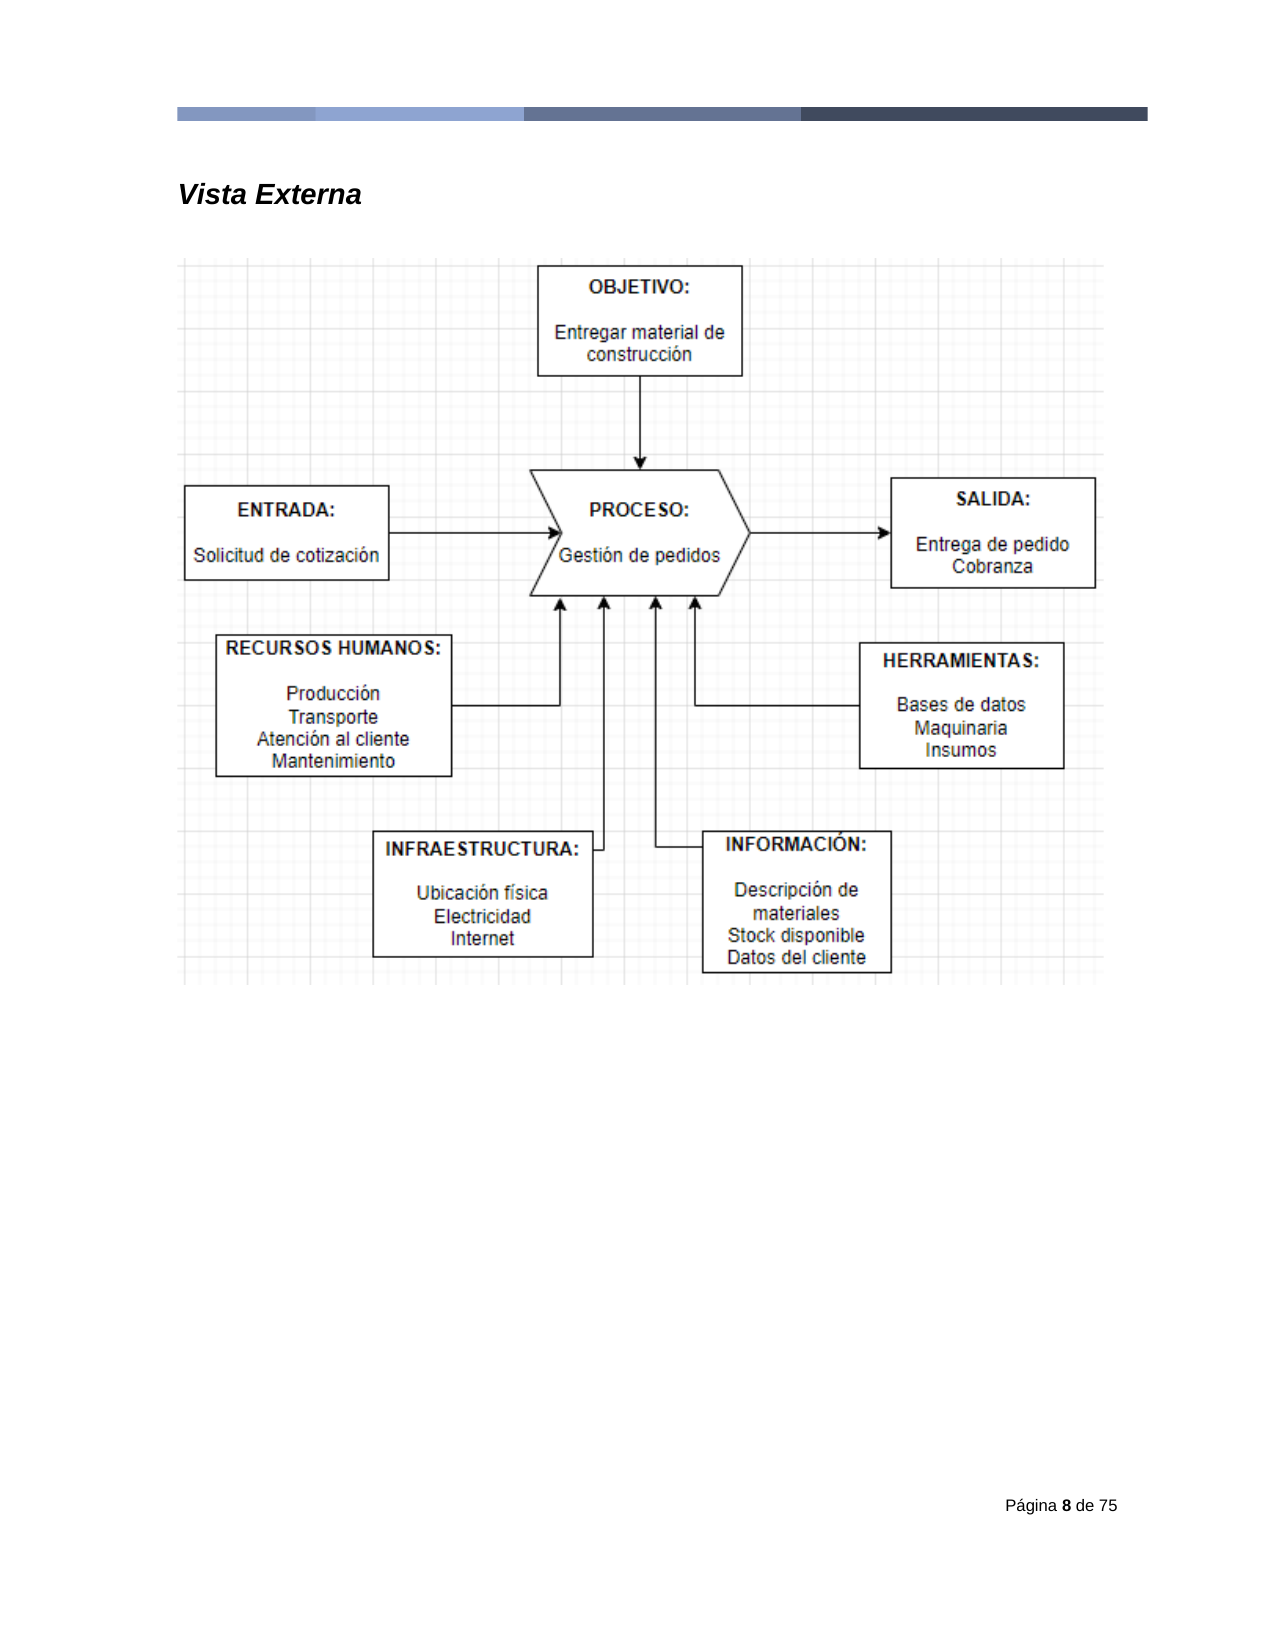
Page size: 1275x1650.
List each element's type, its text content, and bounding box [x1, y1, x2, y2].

picture [177, 258, 1104, 985]
subtitle Vista Externa [177, 177, 1127, 211]
